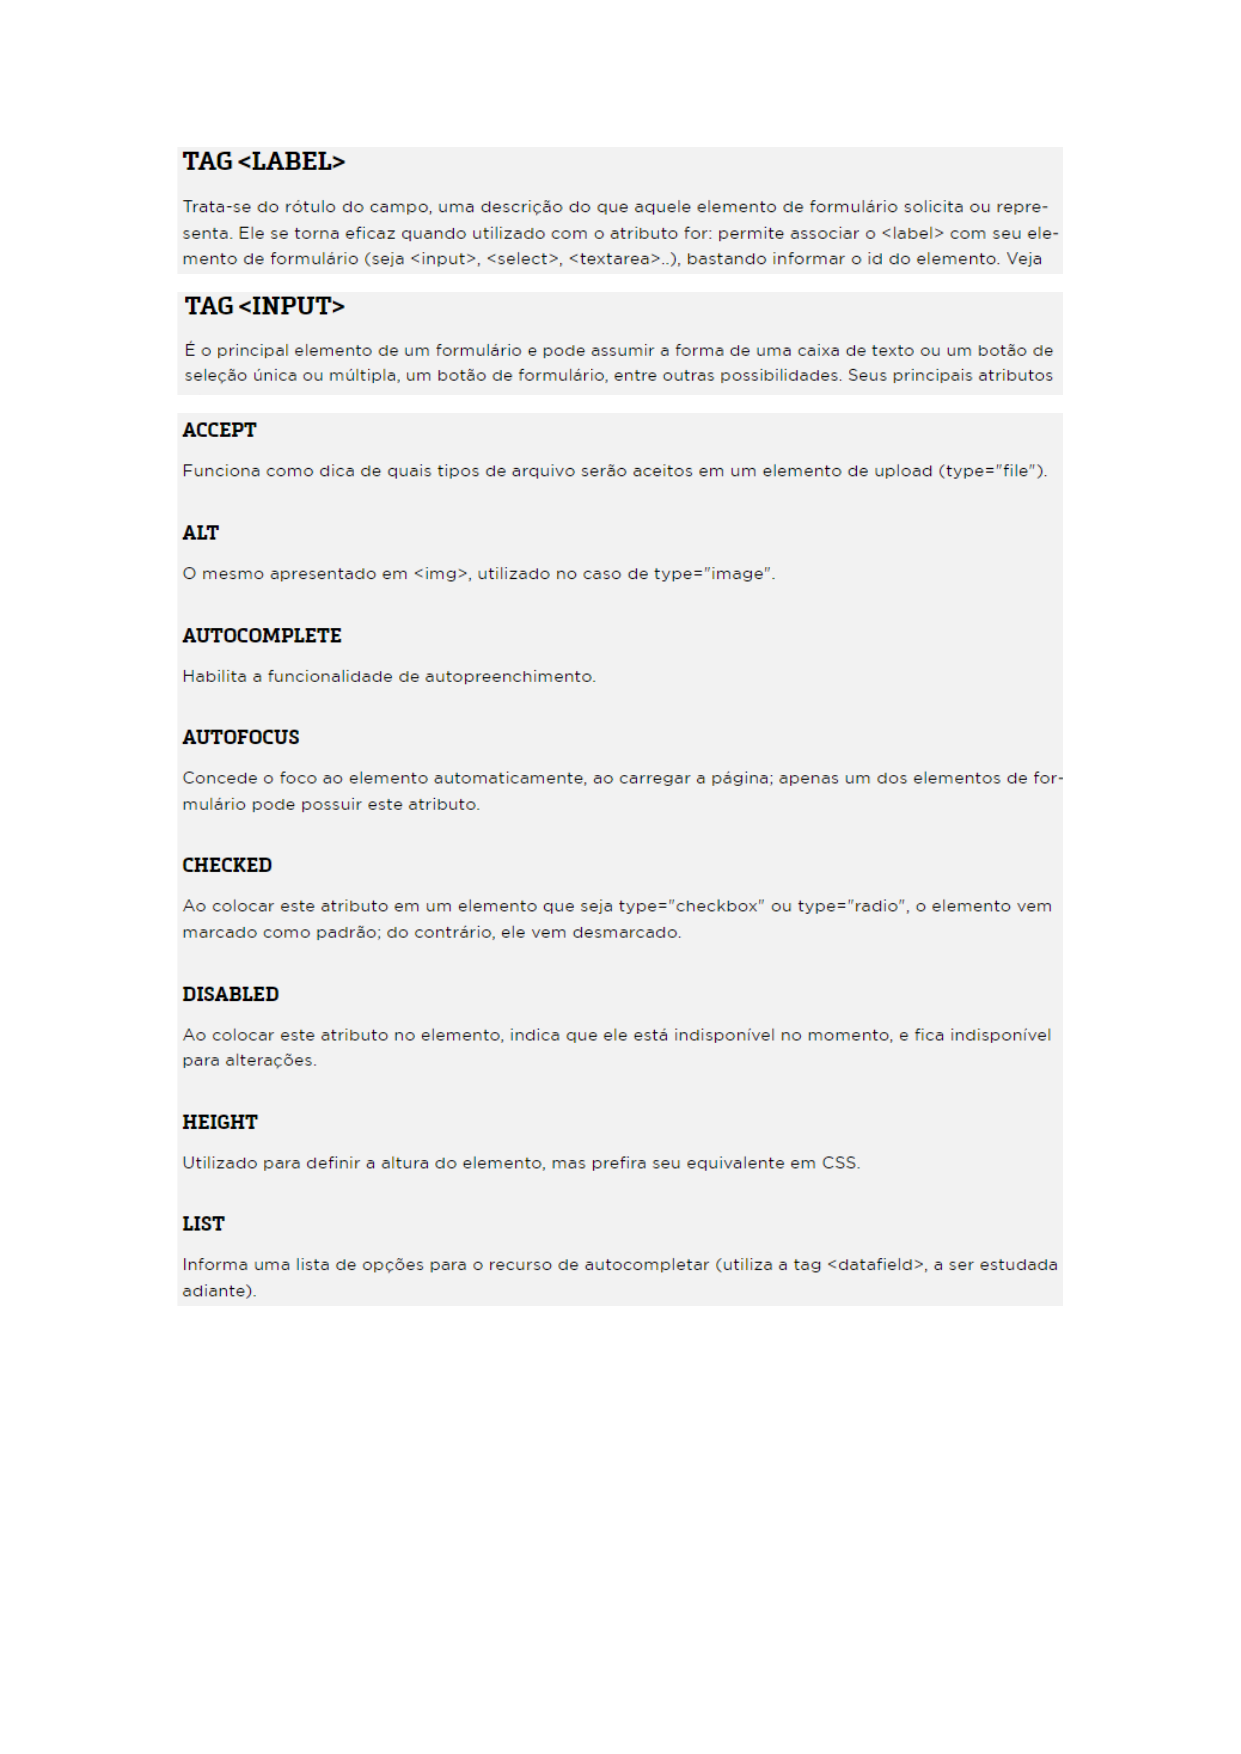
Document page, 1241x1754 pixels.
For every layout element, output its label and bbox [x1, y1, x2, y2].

picture [177, 413, 1063, 1306]
picture [177, 292, 1063, 395]
picture [177, 147, 1063, 274]
